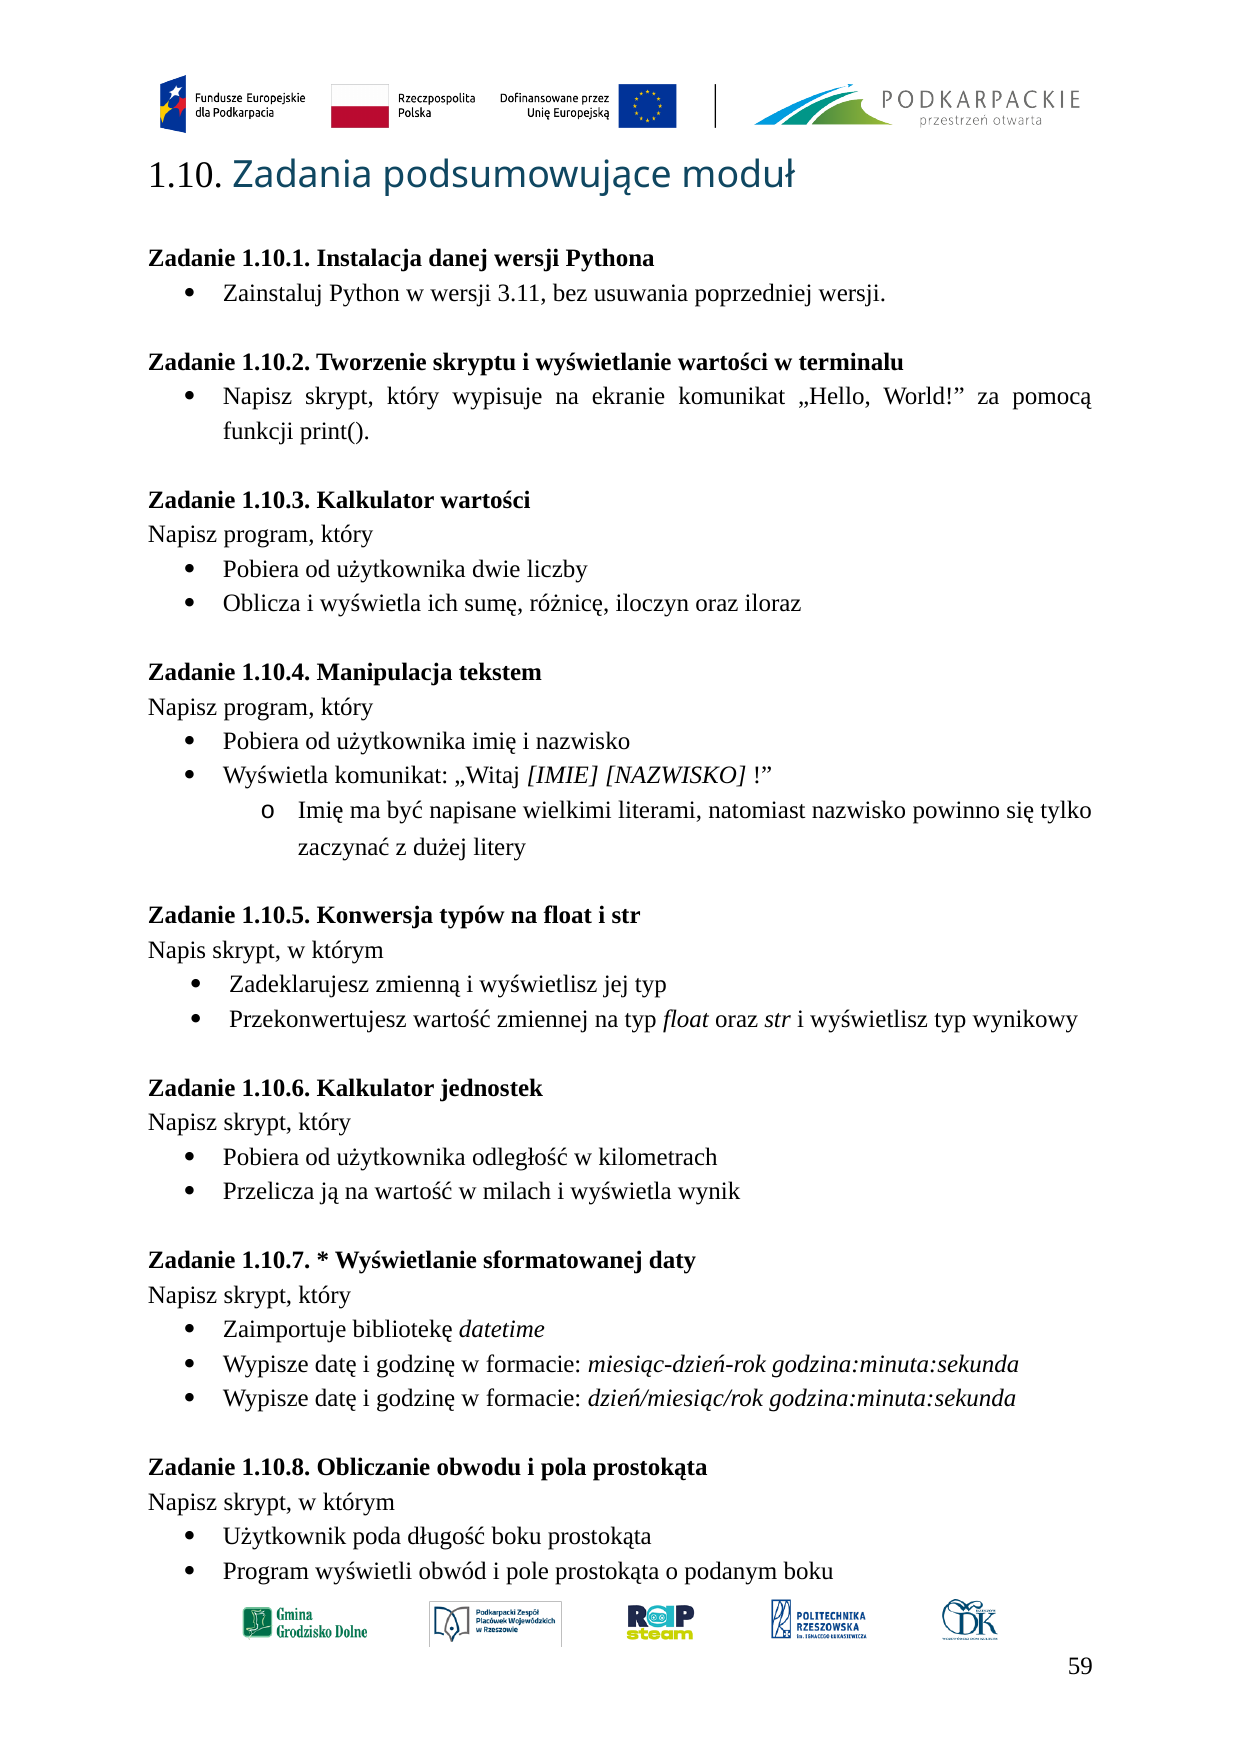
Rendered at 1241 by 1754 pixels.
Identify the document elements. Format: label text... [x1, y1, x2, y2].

list Imię ma być napisane wielkimi literami, natomiast nazwisko powinno się tylko zaczynać z dużej litery [260, 795, 1092, 860]
text Zadanie 1.10.5. Konwersja typów na float i str [148, 901, 1092, 929]
text Zadanie 1.10.1. Instalacja danej wersji Pythona [148, 243, 1092, 272]
list Zainstaluj Python w wersji 3.11, bez usuwania poprzedniej wersji. [185, 278, 1092, 307]
text Napisz skrypt, który [148, 1280, 1092, 1309]
text Napis skrypt, w którym [148, 935, 1092, 964]
text Napisz program, który [148, 692, 1092, 720]
text Napisz program, który [148, 519, 1092, 548]
list Wypisze datę i godzinę w formacie: dzień/miesiąc/rok godzina:minuta:sekunda [185, 1383, 1092, 1412]
list Przelicza ją na wartość w milach i wyświetla wynik [185, 1176, 1092, 1205]
text Zadanie 1.10.2. Tworzenie skryptu i wyświetlanie wartości w terminalu [148, 347, 1092, 376]
subtitle Zadania podsumowujące moduł [148, 148, 1092, 199]
list Użytkownik poda długość boku prostokąta [185, 1521, 1092, 1550]
text Zadanie 1.10.4. Manipulacja tekstem [148, 657, 1092, 686]
list Pobiera od użytkownika dwie liczby [185, 554, 1092, 582]
list Pobiera od użytkownika odległość w kilometrach [185, 1142, 1092, 1171]
list Zaimportuje bibliotekę datetime [185, 1314, 1092, 1343]
text Napisz skrypt, w którym [148, 1487, 1092, 1516]
list Napisz skrypt, który wypisuje na ekranie komunikat „Hello, World!” za pomocą funkcji print(). [185, 381, 1092, 444]
list Oblicza i wyświetla ich sumę, różnicę, iloczyn oraz iloraz [185, 588, 1092, 617]
list Zadeklarujesz zmienną i wyświetlisz jej typ [191, 969, 1092, 998]
text Zadanie 1.10.6. Kalkulator jednostek [148, 1073, 1092, 1102]
list Wypisze datę i godzinę w formacie: miesiąc-dzień-rok godzina:minuta:sekunda [185, 1349, 1092, 1378]
text Zadanie 1.10.7. * Wyświetlanie sformatowanej daty [148, 1245, 1092, 1274]
list Wyświetla komunikat: „Witaj [IMIE] [NAZWISKO] !” [185, 761, 1092, 789]
text Napisz skrypt, który [148, 1107, 1092, 1136]
list Program wyświetli obwód i pole prostokąta o podanym boku [185, 1556, 1092, 1584]
picture [242, 1585, 998, 1652]
list Przekonwertujesz wartość zmiennej na typ float oraz str i wyświetlisz typ wynikowy [191, 1004, 1092, 1033]
picture [147, 60, 1093, 148]
text Zadanie 1.10.3. Kalkulator wartości [148, 485, 1092, 513]
list Pobiera od użytkownika imię i nazwisko [185, 726, 1092, 755]
text Zadanie 1.10.8. Obliczanie obwodu i pola prostokąta [148, 1452, 1092, 1481]
